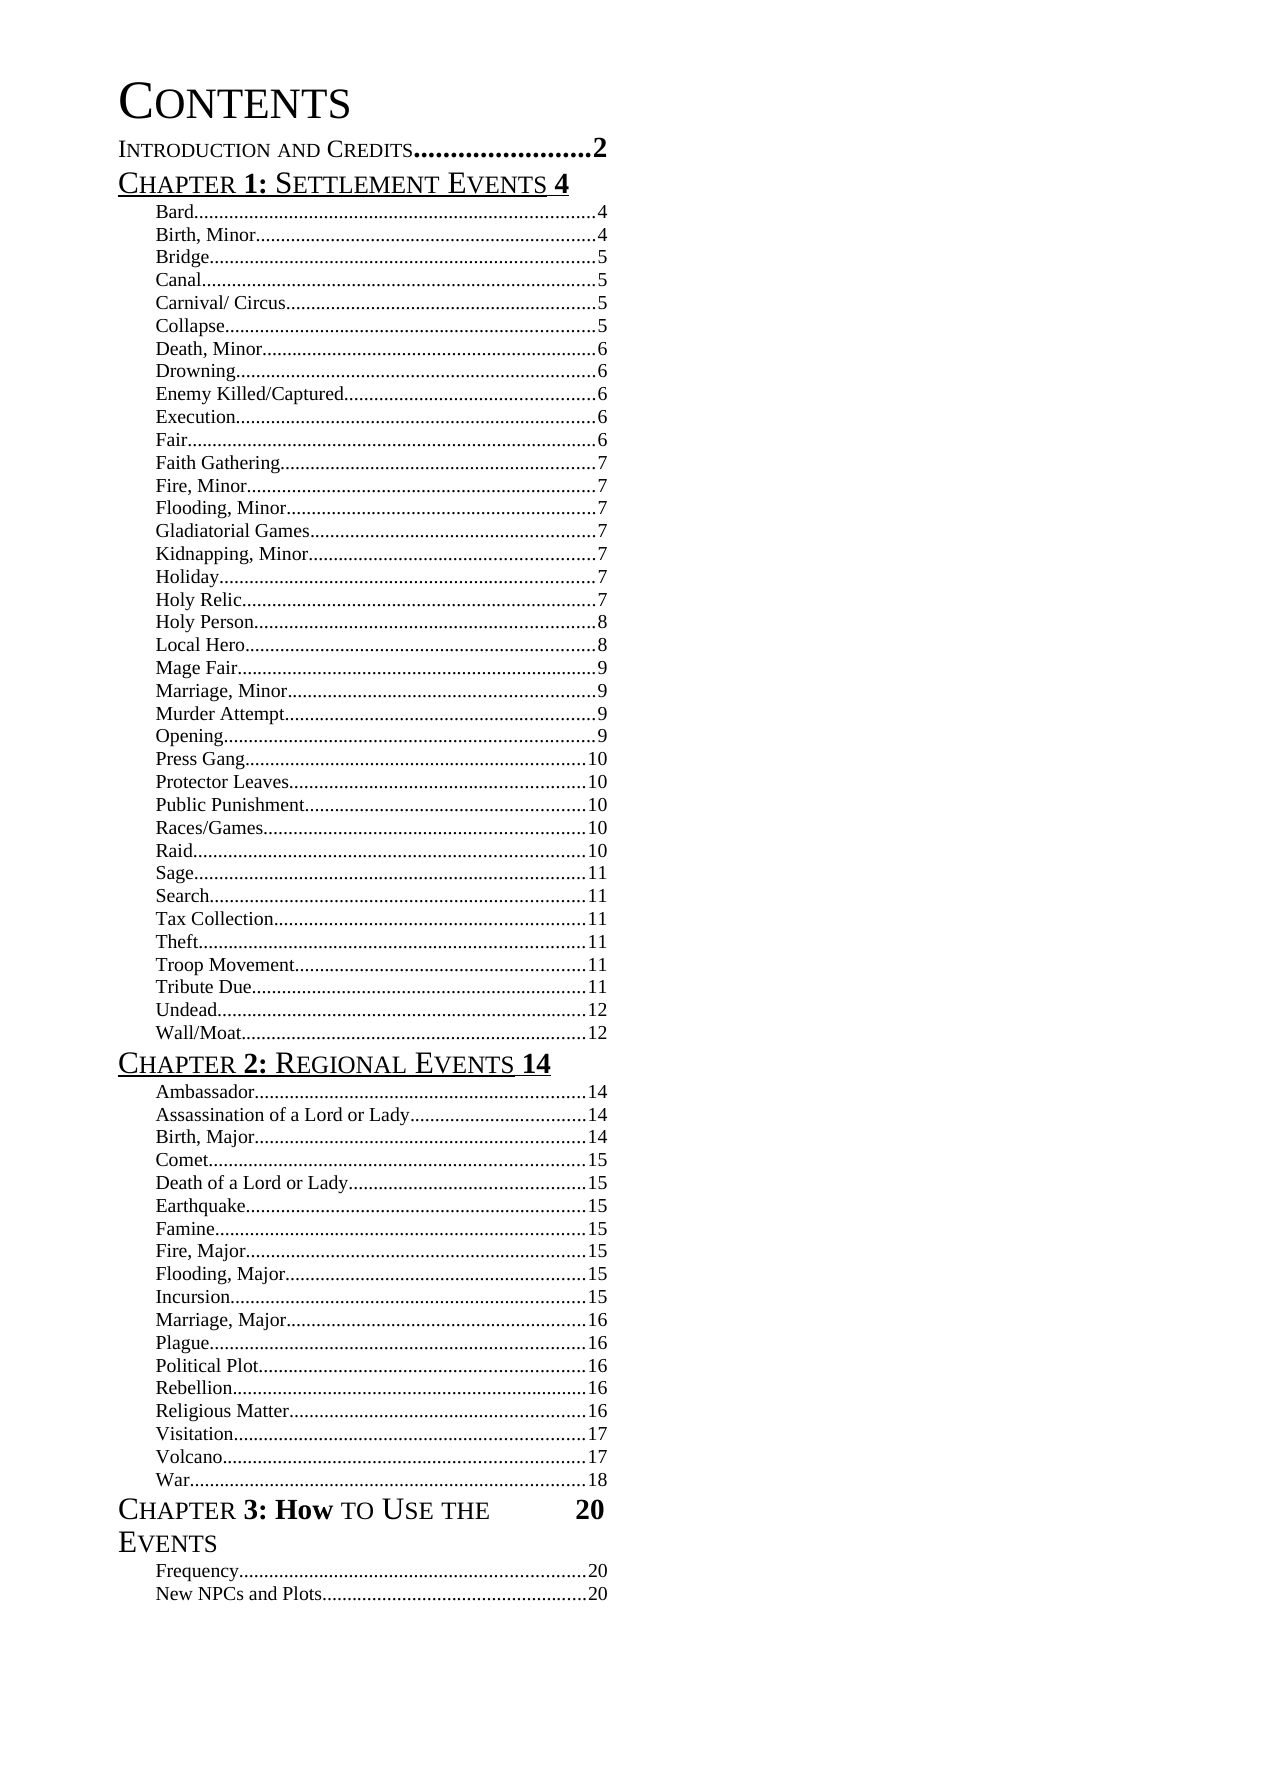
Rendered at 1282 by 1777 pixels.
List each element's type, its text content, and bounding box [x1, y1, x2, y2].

text Gladiatorial Games 7 [118, 519, 1159, 542]
text Kidnapping, Minor 7 [118, 542, 1159, 565]
text Holiday 7 [118, 565, 1159, 588]
text Enemy Killed/Captured 6 [118, 382, 1159, 405]
text Volcano 17 [118, 1445, 1159, 1468]
text Tribute Due 11 [118, 975, 1159, 998]
text Collapse 5 [118, 314, 1159, 337]
text Bard 4 [118, 200, 1159, 223]
text Holy Person 8 [118, 610, 1159, 633]
text Marriage, Major 16 [118, 1308, 1159, 1331]
text Earthquake 15 [118, 1194, 1159, 1217]
text Chapter 1: Settlement Events 4 [118, 164, 1159, 200]
text Sage 11 [118, 861, 1159, 884]
text Fair 6 [118, 428, 1159, 451]
text Fire, Major 15 [118, 1239, 1159, 1262]
text Chapter 2: Regional Events 14 [118, 1044, 1159, 1080]
text Religious Matter 16 [118, 1399, 1159, 1422]
text Ambassador 14 [118, 1080, 1159, 1103]
text Flooding, Major 15 [118, 1262, 1159, 1285]
text Incursion 15 [118, 1285, 1159, 1308]
text Death, Minor 6 [118, 337, 1159, 359]
text Murder Attempt 9 [118, 702, 1159, 724]
text Faith Gathering 7 [118, 451, 1159, 473]
text Undead 12 [118, 998, 1159, 1021]
text Holy Relic 7 [118, 588, 1159, 610]
text Drowning 6 [118, 359, 1159, 382]
text Tax Collection 11 [118, 907, 1159, 930]
text Marriage, Minor 9 [118, 679, 1159, 702]
text Raid 10 [118, 838, 1159, 861]
text Execution 6 [118, 405, 1159, 428]
text Death of a Lord or Lady 15 [118, 1171, 1159, 1194]
text Bridge 5 [118, 245, 1159, 268]
text New NPCs and Plots 20 [118, 1581, 1159, 1604]
text Events [118, 1526, 1159, 1559]
text Local Hero 8 [118, 633, 1159, 656]
text Search 11 [118, 884, 1159, 907]
text Introduction and Credits 2 [118, 130, 1159, 164]
text Comet 15 [118, 1148, 1159, 1171]
text War 18 [118, 1468, 1159, 1490]
text Public Punishment 10 [118, 793, 1159, 816]
text Carnival/ Circus 5 [118, 291, 1159, 314]
text Canal 5 [118, 268, 1159, 291]
text Mage Fair 9 [118, 656, 1159, 679]
text Birth, Major 14 [118, 1125, 1159, 1148]
text Frequency 20 [118, 1559, 1159, 1581]
text Political Plot 16 [118, 1353, 1159, 1376]
text Races/Games 10 [118, 816, 1159, 838]
text Birth, Minor 4 [118, 223, 1159, 245]
text Chapter 3: How to Use the 20 [118, 1490, 1159, 1526]
text Rebellion 16 [118, 1376, 1159, 1399]
text Theft 11 [118, 930, 1159, 953]
text Opening 9 [118, 724, 1159, 747]
text Flooding, Minor 7 [118, 496, 1159, 519]
text Assassination of a Lord or Lady 14 [118, 1103, 1159, 1125]
text Fire, Minor 7 [118, 473, 1159, 496]
text Press Gang 10 [118, 747, 1159, 770]
text Protector Leaves 10 [118, 770, 1159, 793]
text Troop Movement 11 [118, 953, 1159, 975]
text Plague 16 [118, 1331, 1159, 1353]
text Wall/Moat 12 [118, 1021, 1159, 1044]
text Famine 15 [118, 1217, 1159, 1239]
text Visitation 17 [118, 1422, 1159, 1445]
text Contents [118, 68, 1159, 130]
